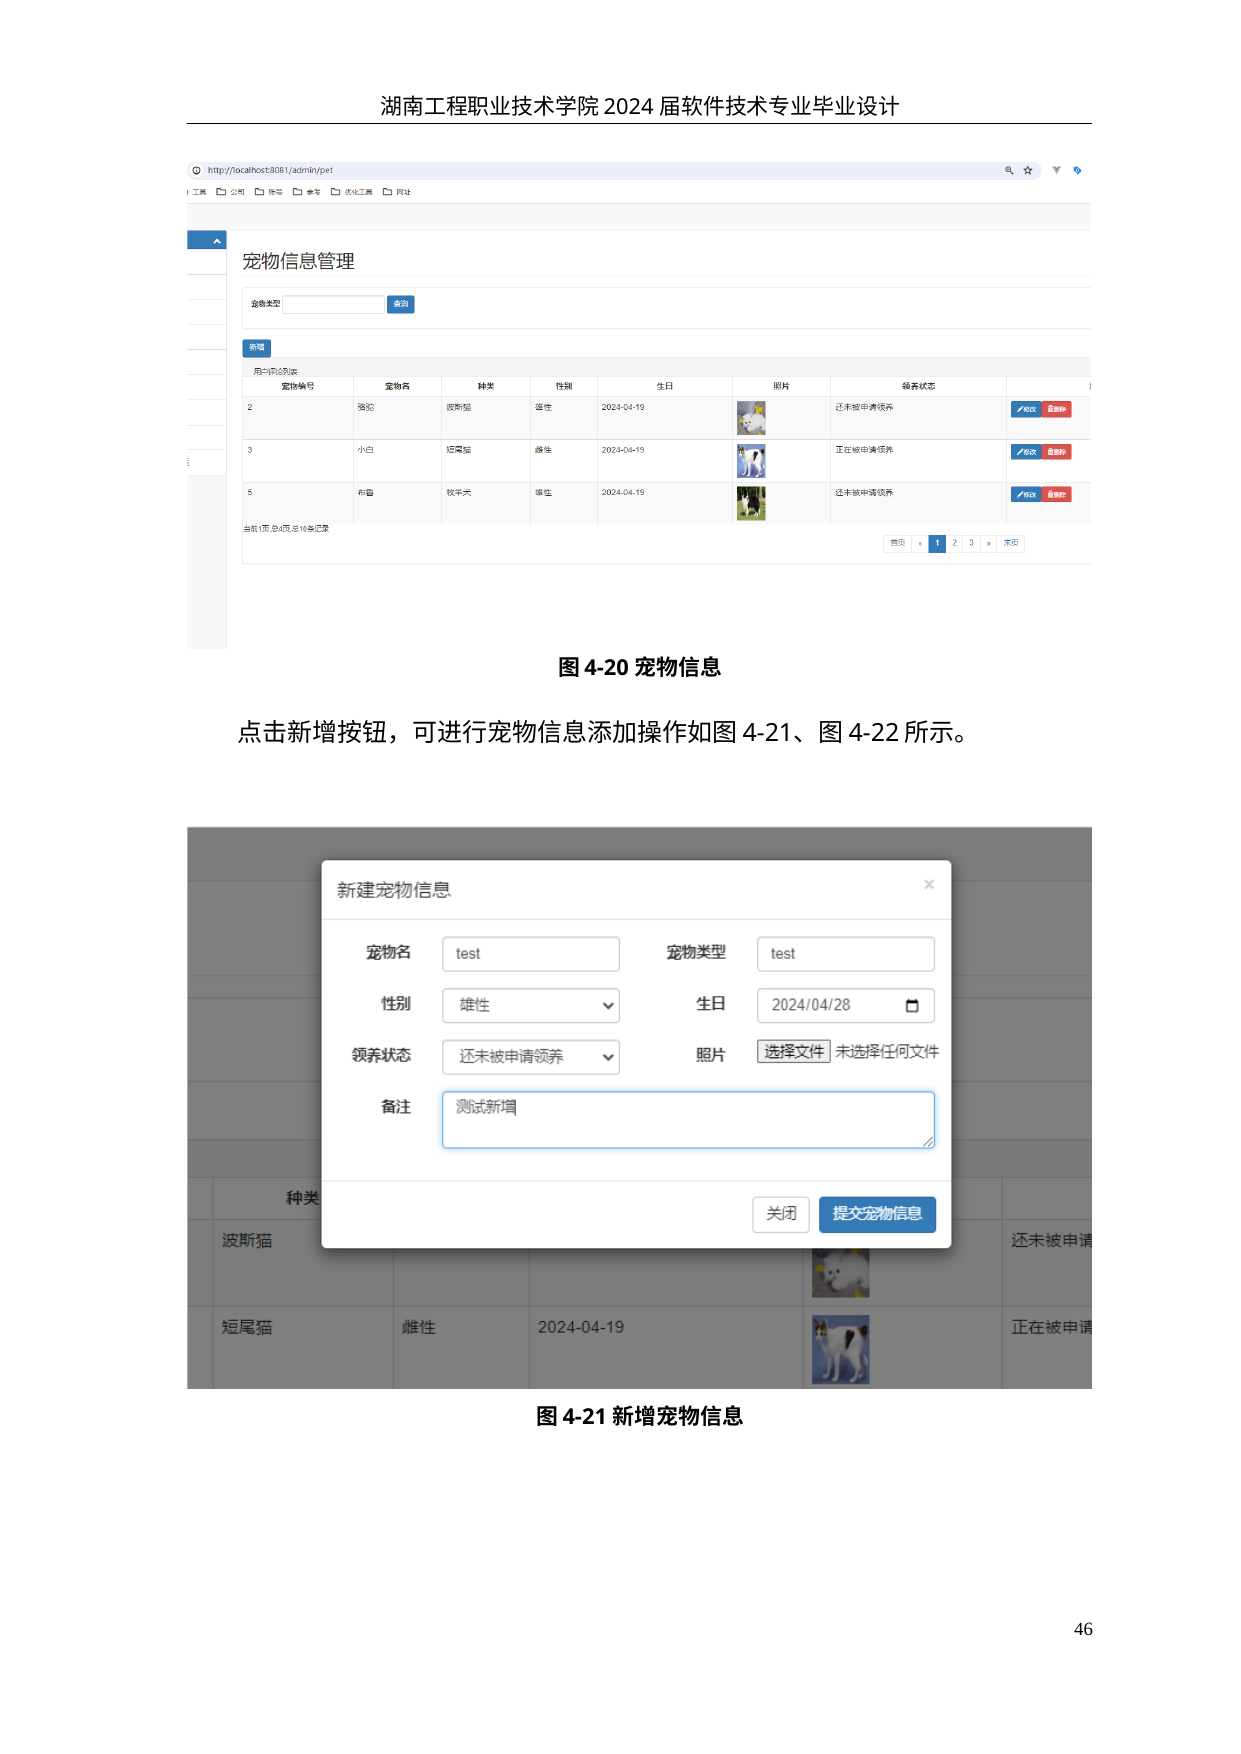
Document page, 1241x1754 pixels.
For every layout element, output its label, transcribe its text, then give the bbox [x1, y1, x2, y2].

text 图4-21 新增宠物信息 [187, 1398, 1092, 1431]
text 图4-20 宠物信息 [187, 649, 1092, 682]
text 点击新增按钮，可进行宠物信息添加操作如图4-21、图4-22所示。 [187, 698, 1092, 763]
picture [187, 162, 1091, 649]
picture [187, 790, 1092, 1389]
